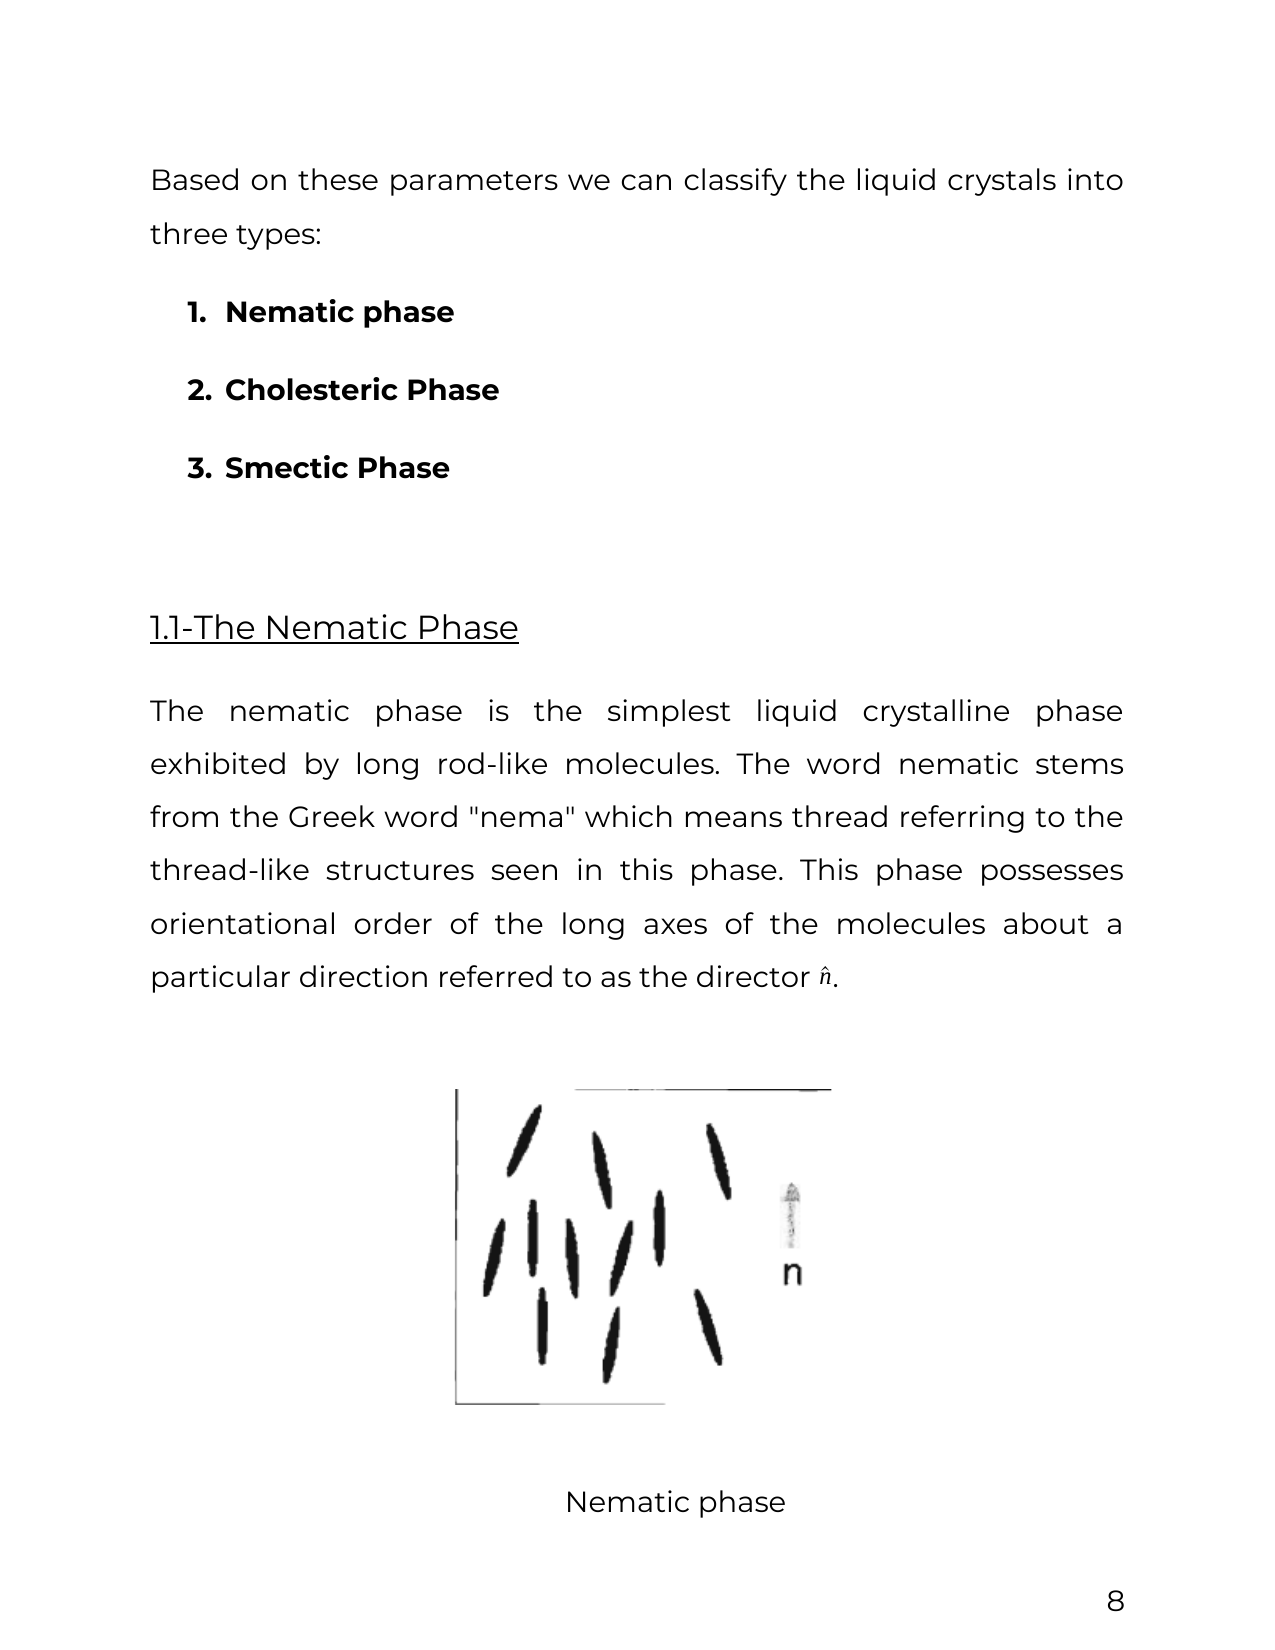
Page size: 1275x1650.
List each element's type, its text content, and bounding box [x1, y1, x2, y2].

list Nematic phase [187, 294, 1125, 329]
list Smectic Phase [187, 451, 1125, 486]
picture [454, 1089, 832, 1405]
text The nematic phase is the simplest liquid crystalline phase exhibited by long rod-like molecules. The word nematic stems from the Greek word "nema" which means thread referring to the thread-like structures seen in this phase. This phase possesses orientational order of the long axes of the molecules about a particular direction referred to as the director . [150, 693, 1125, 994]
text Based on these parameters we can classify the liquid crystals into three types: [150, 163, 1125, 251]
subtitle 1.1-The Nematic Phase [150, 607, 1125, 648]
list Cholesteric Phase [187, 372, 1125, 408]
